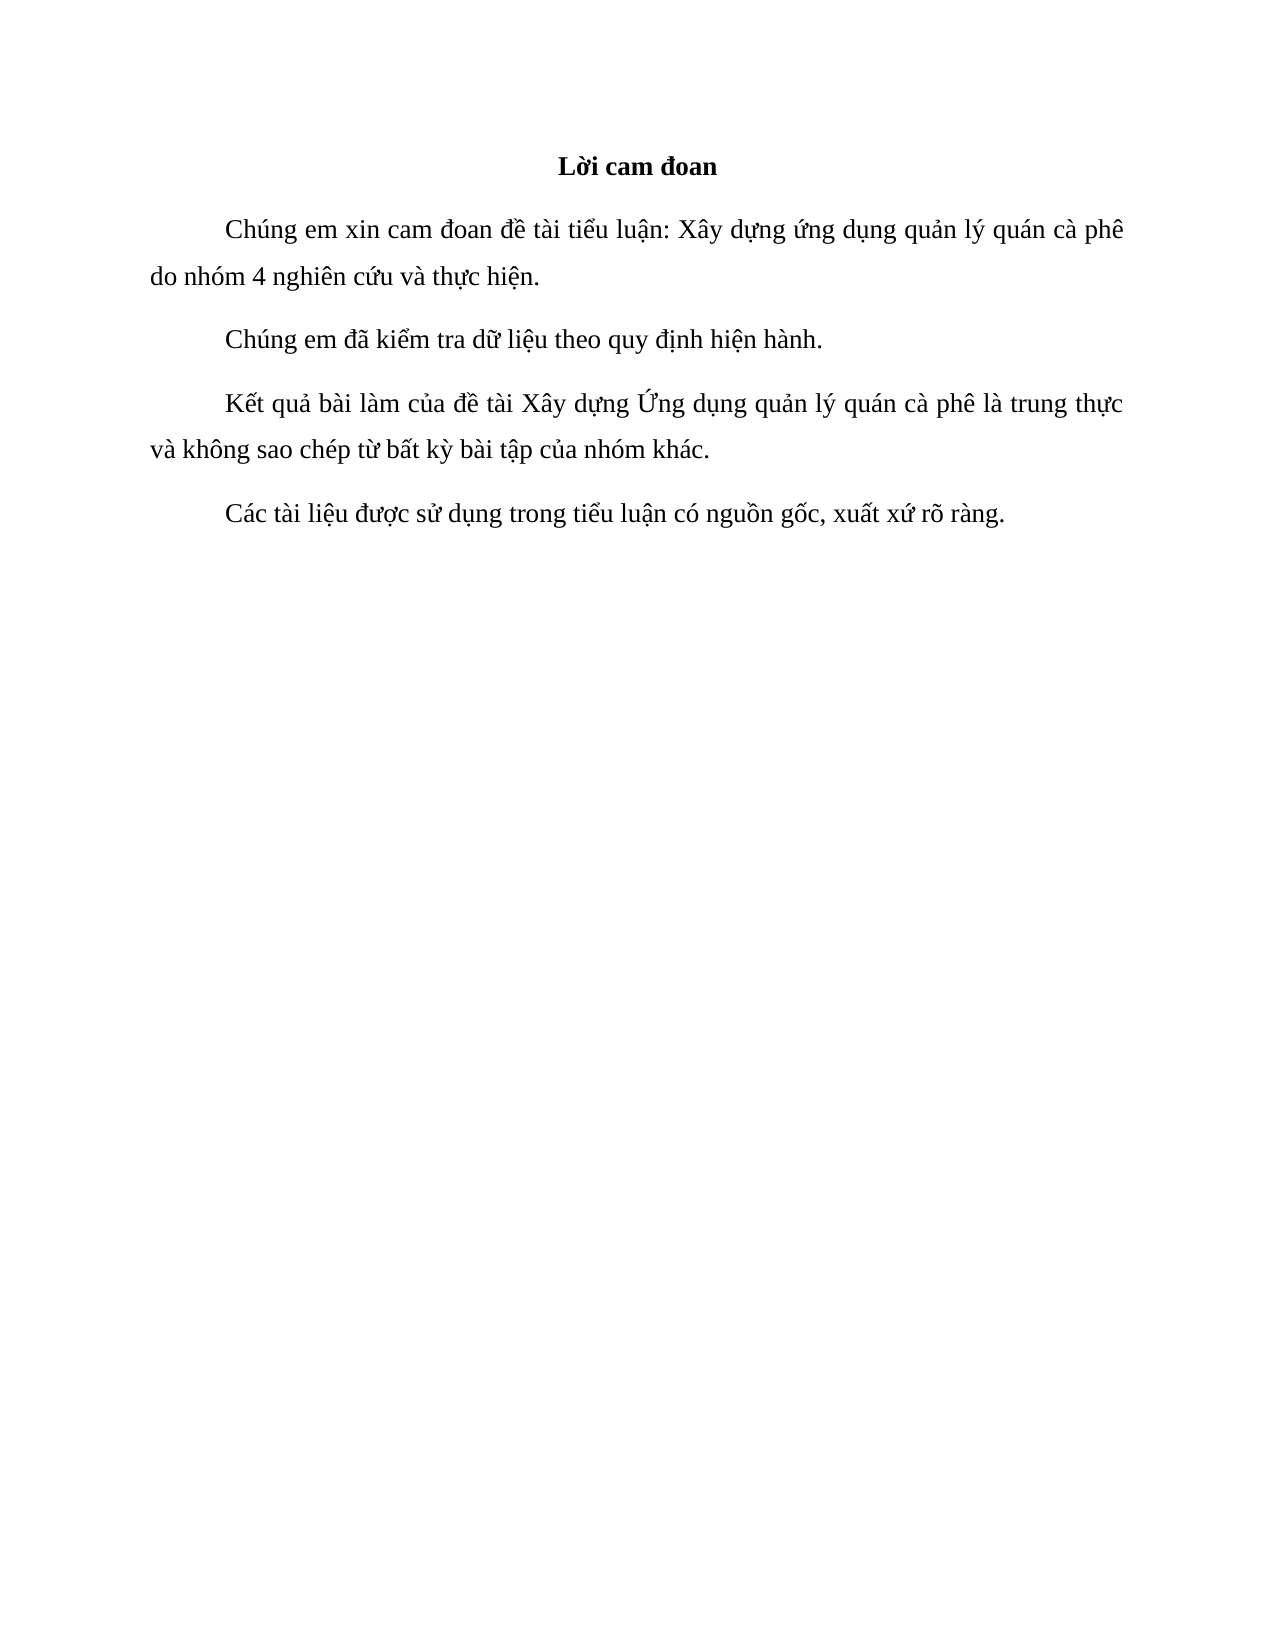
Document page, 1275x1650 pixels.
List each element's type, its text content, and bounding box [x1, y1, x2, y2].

text Chúng em xin cam đoan đề tài tiểu luận: Xây dựng ứng dụng quản lý quán cà phê do nhóm 4 nghiên cứu và thực hiện. [150, 213, 1125, 291]
text Các tài liệu được sử dụng trong tiểu luận có nguồn gốc, xuất xứ rõ ràng. [150, 497, 1125, 528]
text Chúng em đã kiểm tra dữ liệu theo quy định hiện hành. [150, 323, 1125, 354]
text Lời cam đoan [150, 150, 1125, 181]
text Kết quả bài làm của đề tài Xây dựng Ứng dụng quản lý quán cà phê là trung thực và không sao chép từ bất kỳ bài tập của nhóm khác. [150, 387, 1125, 464]
